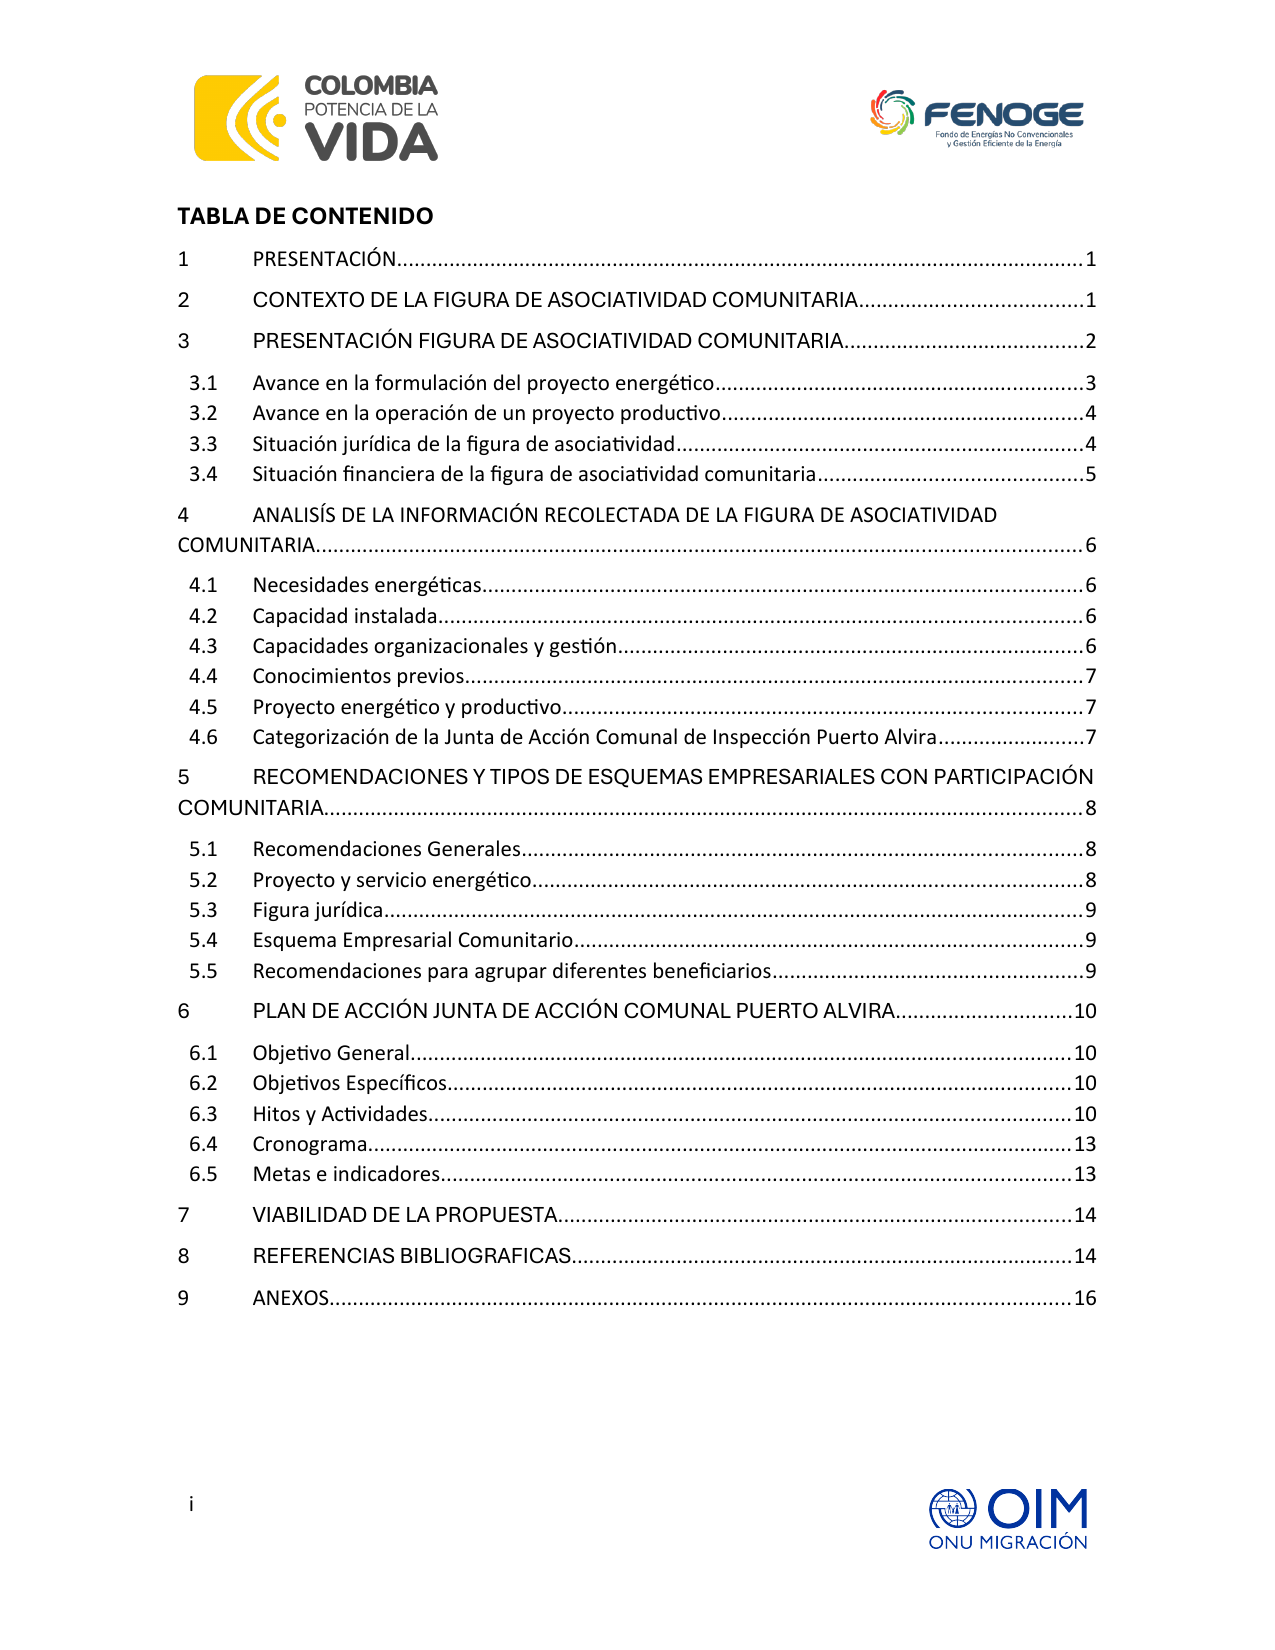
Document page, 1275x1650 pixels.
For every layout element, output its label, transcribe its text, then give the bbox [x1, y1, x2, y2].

text 4.1 Necesidades energéticas 6 [189, 571, 1098, 598]
text 1 PRESENTACIÓN 1 [177, 244, 1098, 272]
text 9 ANEXOS 16 [177, 1283, 1098, 1311]
text 6.1 Objetivo General 10 [189, 1038, 1098, 1066]
text 4.6 Categorización de la Junta de Acción Comunal de Inspección Puerto Alvira 7 [189, 722, 1098, 750]
text TABLA DE CONTENIDO [177, 201, 1098, 231]
text 4.5 Proyecto energético y productivo 7 [189, 692, 1098, 720]
text 3.2 Avance en la operación de un proyecto productivo 4 [189, 398, 1098, 426]
text 3 PRESENTACIÓN FIGURA DE ASOCIATIVIDAD COMUNITARIA 2 [177, 326, 1098, 355]
text 6.2 Objetivos Específicos 10 [189, 1068, 1098, 1096]
picture [869, 88, 1086, 148]
text 7 VIABILIDAD DE LA PROPUESTA 14 [177, 1200, 1098, 1229]
text 6.5 Metas e indicadores 13 [189, 1159, 1098, 1187]
text 4 ANALISÍS DE LA INFORMACIÓN RECOLECTADA DE LA FIGURA DE ASOCIATIVIDAD COMUNITARIA. 6 [177, 500, 1098, 558]
text 3.4 Situación financiera de la figura de asociatividad comunitaria 5 [189, 459, 1098, 487]
picture [929, 1489, 1087, 1549]
text 4.3 Capacidades organizacionales y gestión 6 [189, 631, 1098, 659]
text 5.5 Recomendaciones para agrupar diferentes beneficiarios 9 [189, 956, 1098, 984]
text 4.4 Conocimientos previos 7 [189, 661, 1098, 689]
text 5 RECOMENDACIONES Y TIPOS DE ESQUEMAS EMPRESARIALES CON PARTICIPACIÓN COMUNITARIA 8 [177, 763, 1098, 822]
text 2 CONTEXTO DE LA FIGURA DE ASOCIATIVIDAD COMUNITARIA 1 [177, 285, 1098, 314]
text 5.2 Proyecto y servicio energético 8 [189, 865, 1098, 893]
text 3.3 Situación jurídica de la figura de asociatividad 4 [189, 429, 1098, 457]
text 6 PLAN DE ACCIÓN JUNTA DE ACCIÓN COMUNAL PUERTO ALVIRA 10 [177, 996, 1098, 1025]
text 6.3 Hitos y Actividades 10 [189, 1099, 1098, 1127]
text 5.3 Figura jurídica 9 [189, 895, 1098, 923]
text 4.2 Capacidad instalada 6 [189, 601, 1098, 629]
text 3.1 Avance en la formulación del proyecto energético 3 [189, 368, 1098, 396]
text 5.4 Esquema Empresarial Comunitario 9 [189, 925, 1098, 953]
text 5.1 Recomendaciones Generales 8 [189, 834, 1098, 862]
text 6.4 Cronograma 13 [189, 1129, 1098, 1157]
picture [188, 73, 444, 163]
text 8 REFERENCIAS BIBLIOGRAFICAS 14 [177, 1242, 1098, 1270]
